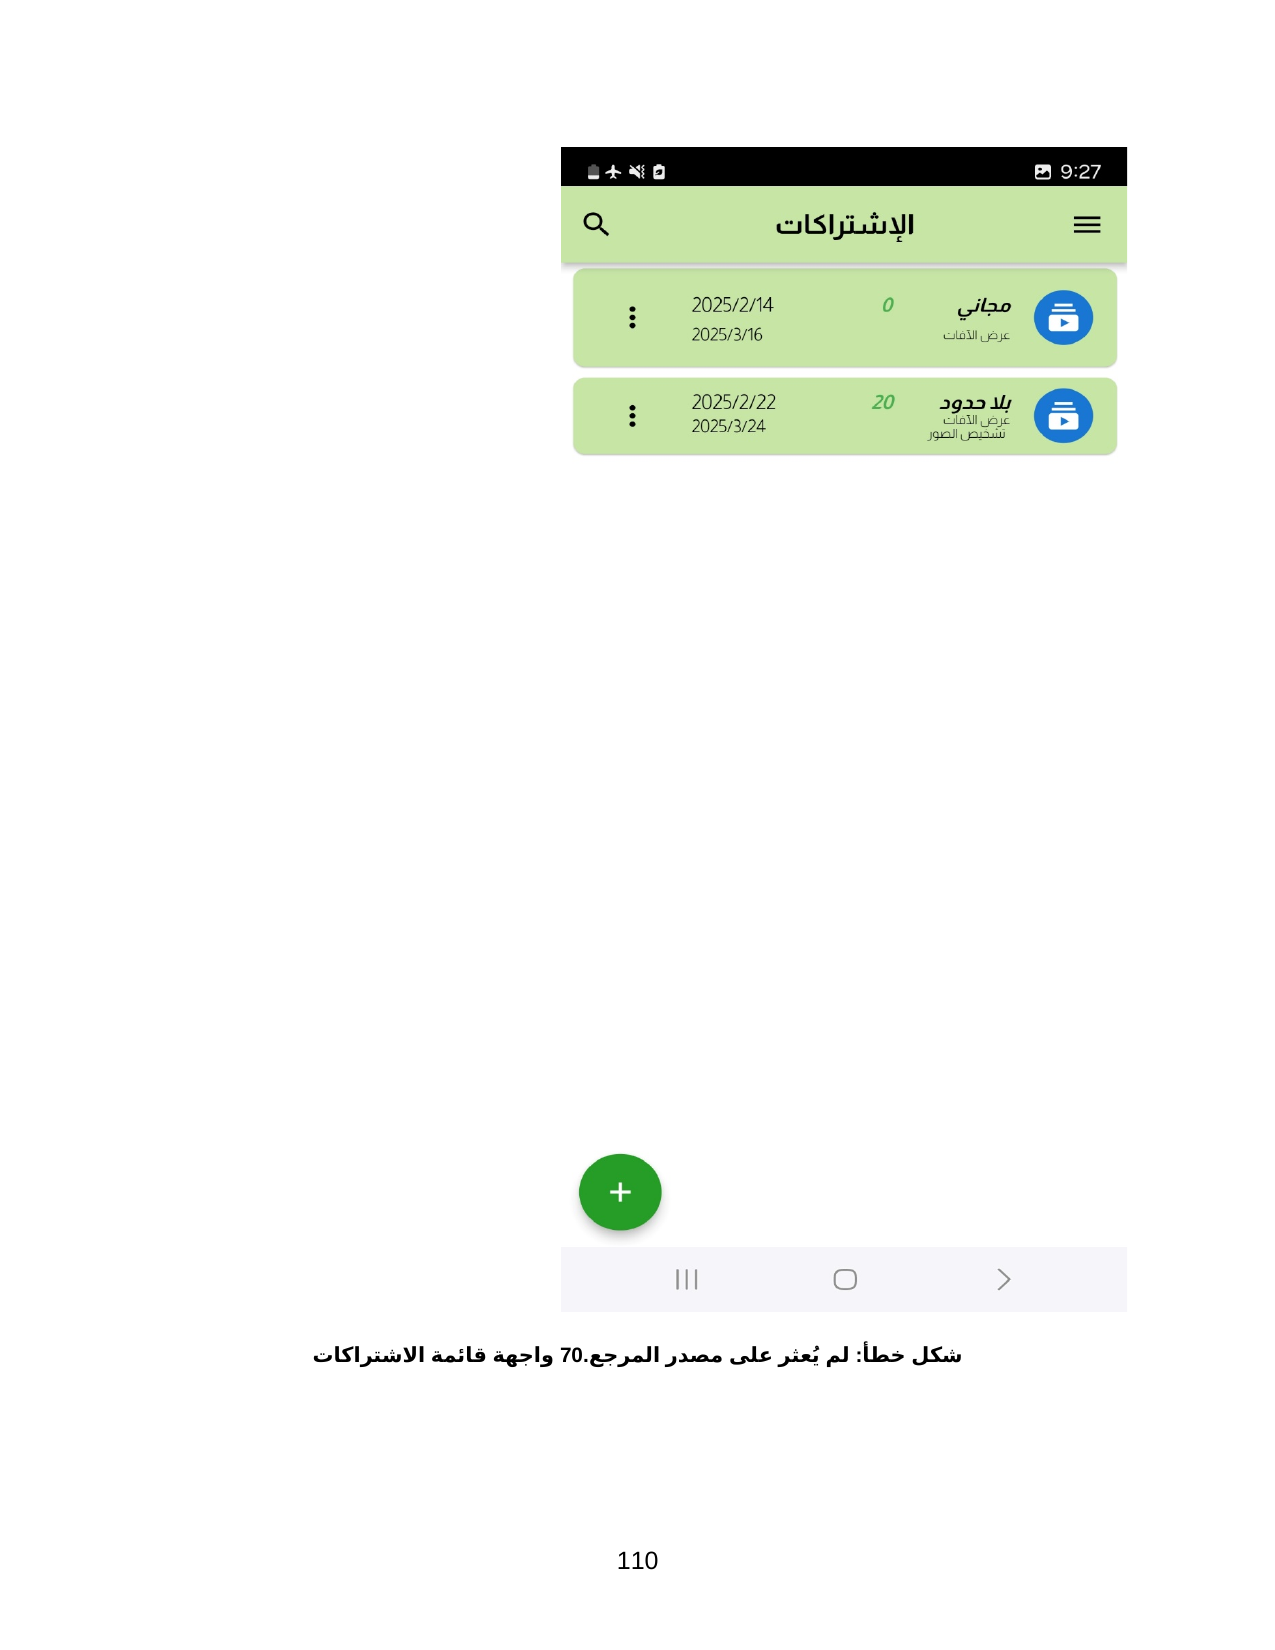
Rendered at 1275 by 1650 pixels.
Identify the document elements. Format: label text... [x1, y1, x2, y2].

picture [561, 147, 1128, 1312]
